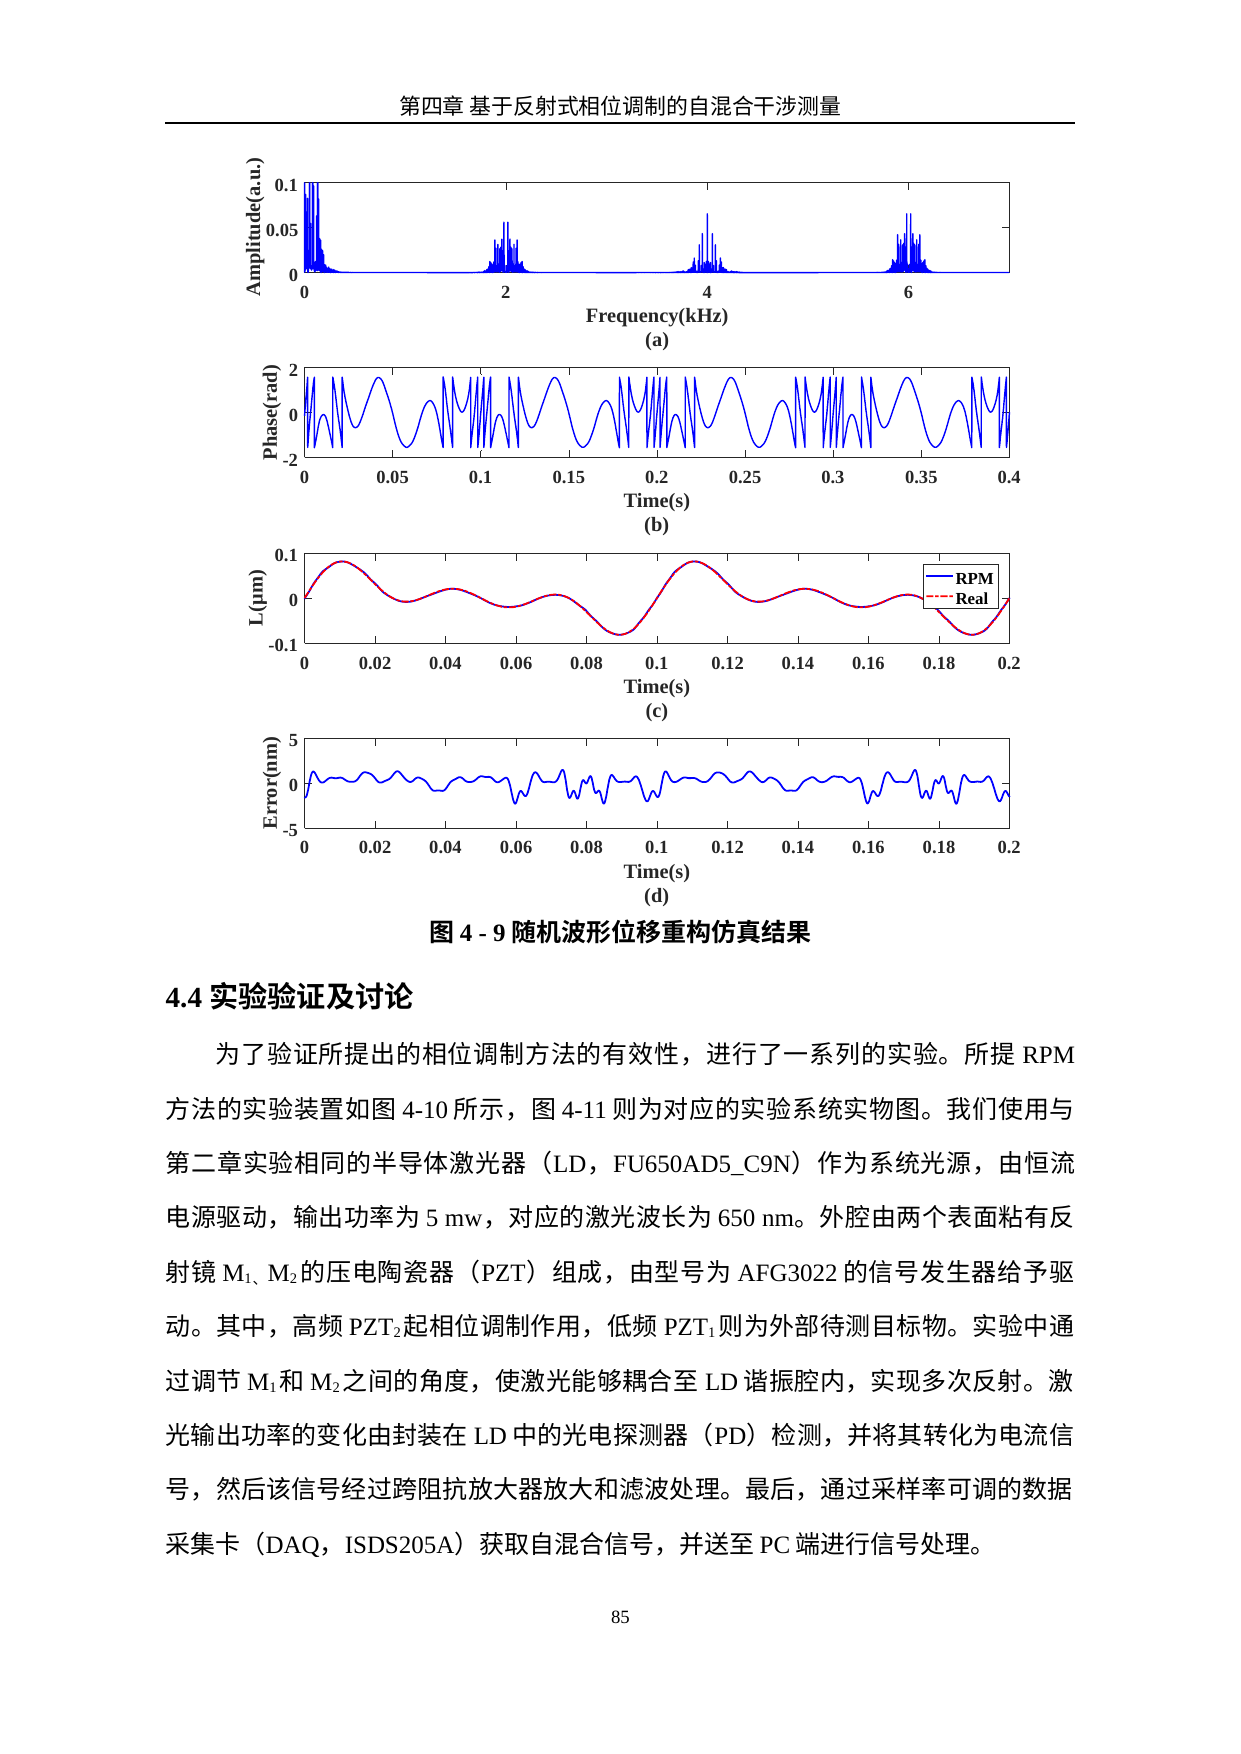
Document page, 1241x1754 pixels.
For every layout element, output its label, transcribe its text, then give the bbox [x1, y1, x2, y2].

text 图4 - 9 随机波形位移重构仿真结果 [165, 912, 1075, 949]
text 为了验证所提出的相位调制方法的有效性，进行了一系列的实验。所提RPM方法的实验装置如图4-10所示，图4-11则为对应的实验系统实物图。我们使用与第二章实验相同的半导体激光器（LD，FU650AD5_C9N）作为系统光源，由恒流电源驱动，输出功率为5 mw，对应的激光波长为650 nm。外腔由两个表面粘有反射镜M1、M2的压电陶瓷器（PZT）组成，由型号为AFG3022的信号发生器给予驱动。其中，高频PZT2起相位调制作用，低频PZT1则为外部待测目标物。实验中通过调节M1和M2之间的角度，使激光能够耦合至LD谐振腔内，实现多次反射。激光输出功率的变化由封装在LD中的光电探测器（PD）检测，并将其转化为电流信号，然后该信号经过跨阻抗放大器放大和滤波处理。最后，通过采样率可调的数据采集卡（DAQ，ISDS205A）获取自混合信号，并送至PC端进行信号处理。 [165, 1035, 1075, 1560]
subtitle 4.4 实验验证及讨论 [165, 974, 1075, 1016]
